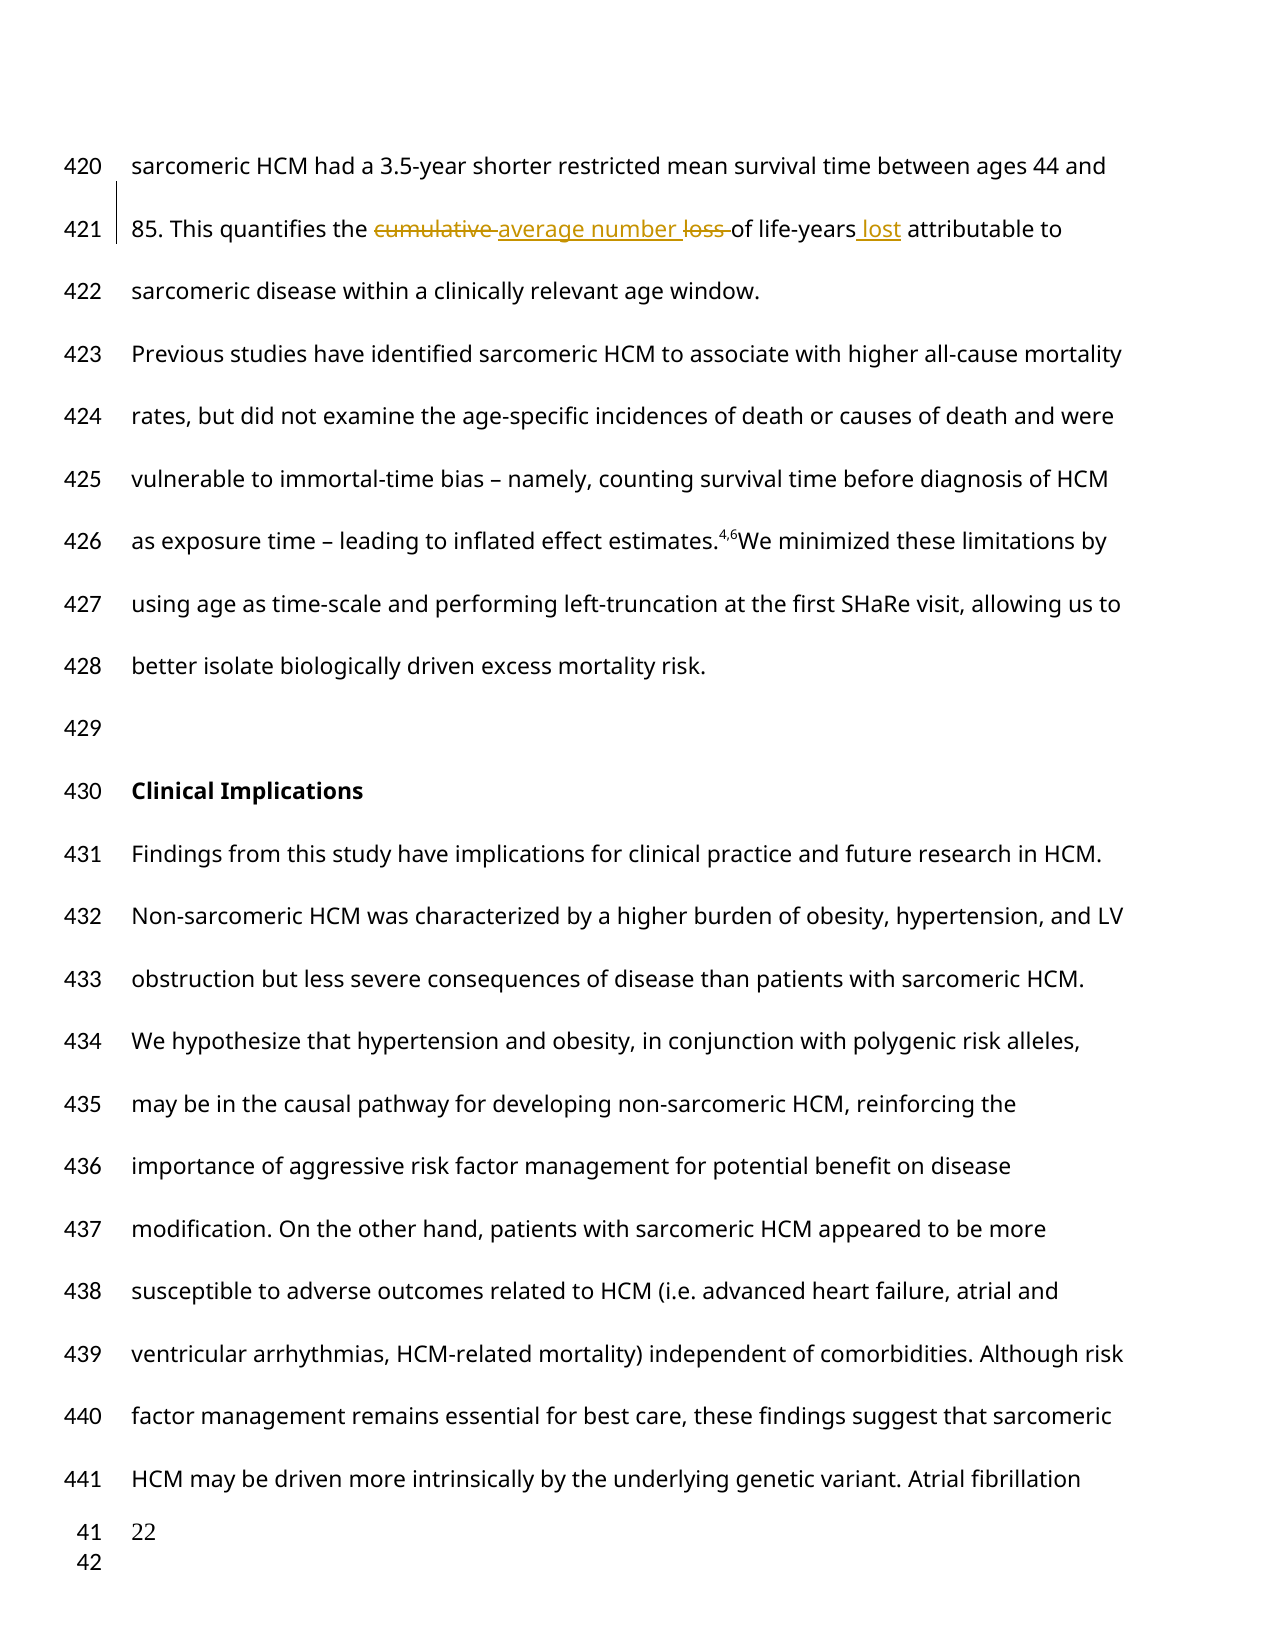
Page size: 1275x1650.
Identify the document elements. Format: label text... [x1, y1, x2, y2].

text Previous studies have identified sarcomeric HCM to associate with higher all-cause mortality rates, but did not examine the age-specific incidences of death or causes of death and were vulnerable to immortal-time bias – namely, counting survival time before diagnosis of HCM as exposure time – leading to inflated effect estimates.4,6We minimized these limitations by using age as time-scale and performing left-truncation at the first SHaRe visit, allowing us to better isolate biologically driven excess mortality risk. [131, 337, 1125, 681]
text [131, 150, 1125, 306]
text Clinical Implications [131, 775, 1125, 806]
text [131, 837, 1125, 1494]
